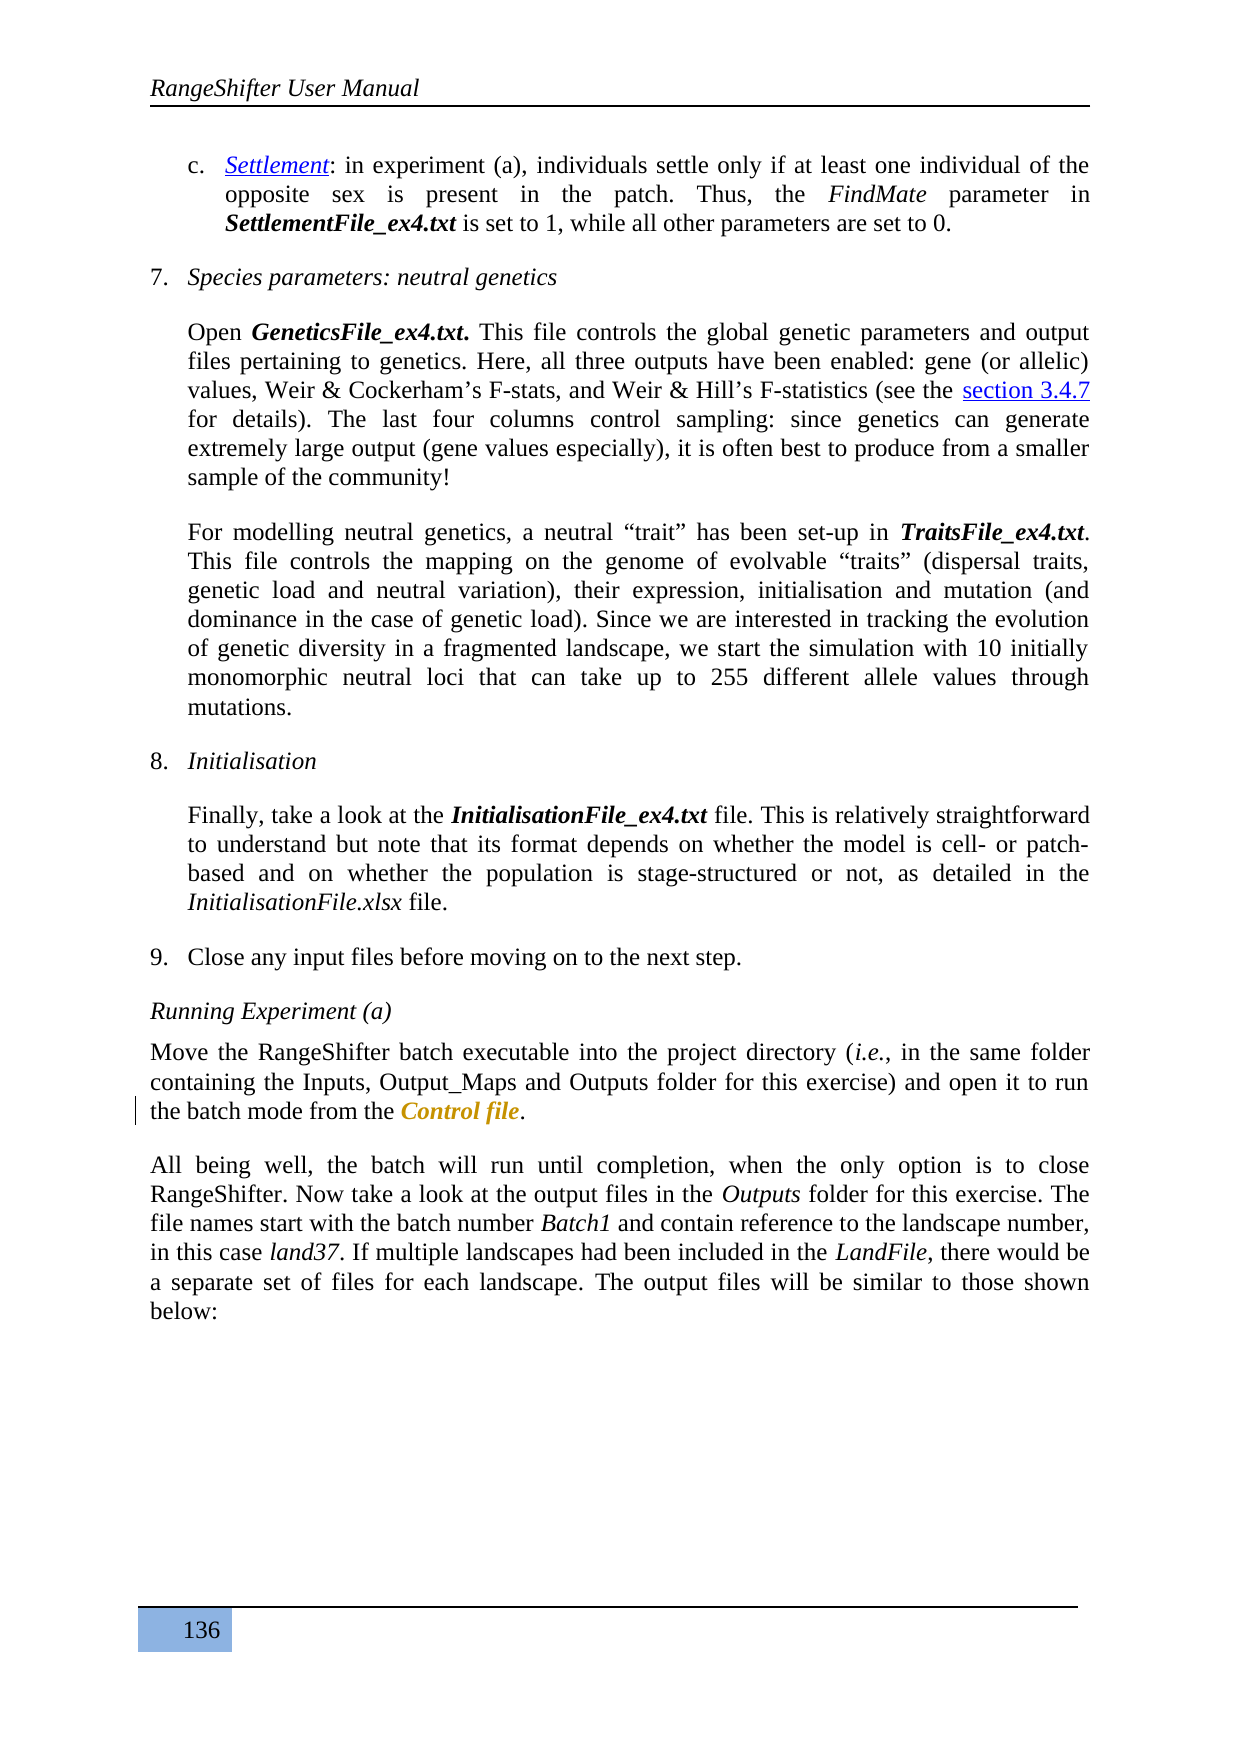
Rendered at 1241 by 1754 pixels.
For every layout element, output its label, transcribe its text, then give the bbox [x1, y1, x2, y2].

text Move the RangeShifter batch executable into the project directory (i.e., in the same folder containing the Inputs, Output_Maps and Outputs folder for this exercise) and open it to run the batch mode from the Control file. [150, 1037, 1090, 1125]
list Initialisation [150, 746, 1090, 775]
list Open GeneticsFile_ex4.txt. This file controls the global genetic parameters and output files pertaining to genetics. Here, all three outputs have been enabled: gene (or allelic) values, Weir & Cockerham’s F-stats, and Weir & Hill’s F-statistics (see the section 3.4.7 for details). The last four columns control sampling: since genetics can generate extremely large output (gene values especially), it is often best to produce from a smaller sample of the community! [187, 317, 1090, 492]
text All being well, the batch will run until completion, when the only option is to close RangeShifter. Now take a look at the output files in the Outputs folder for this exercise. The file names start with the batch number Batch1 and contain reference to the landscape number, in this case land37. If multiple landscapes had been included in the LandFile, there would be a separate set of files for each landscape. The output files will be similar to those shown below: [150, 1150, 1090, 1325]
list Settlement: in experiment (a), individuals settle only if at least one individual of the opposite sex is present in the patch. Thus, the FindMate parameter in SettlementFile_ex4.txt is set to 1, while all other parameters are set to 0. [187, 150, 1090, 237]
list Finally, take a look at the InitialisationFile_ex4.txt file. This is relatively straightforward to understand but note that its format depends on whether the model is cell- or patch-based and on whether the population is stage-structured or not, as detailed in the InitialisationFile.xlsx file. [187, 800, 1090, 917]
list Species parameters: neutral genetics [150, 262, 1090, 292]
list Close any input files before moving on to the next step. [150, 942, 1090, 971]
subtitle Running Experiment (a) [150, 996, 1090, 1025]
list For modelling neutral genetics, a neutral “trait” has been set-up in TraitsFile_ex4.txt. This file controls the mapping on the genome of evolvable “traits” (dispersal traits, genetic load and neutral variation), their expression, initialisation and mutation (and dominance in the case of genetic load). Since we are interested in tracking the evolution of genetic diversity in a fragmented landscape, we start the simulation with 10 initially monomorphic neutral loci that can take up to 255 different allele values through mutations. [187, 517, 1090, 721]
